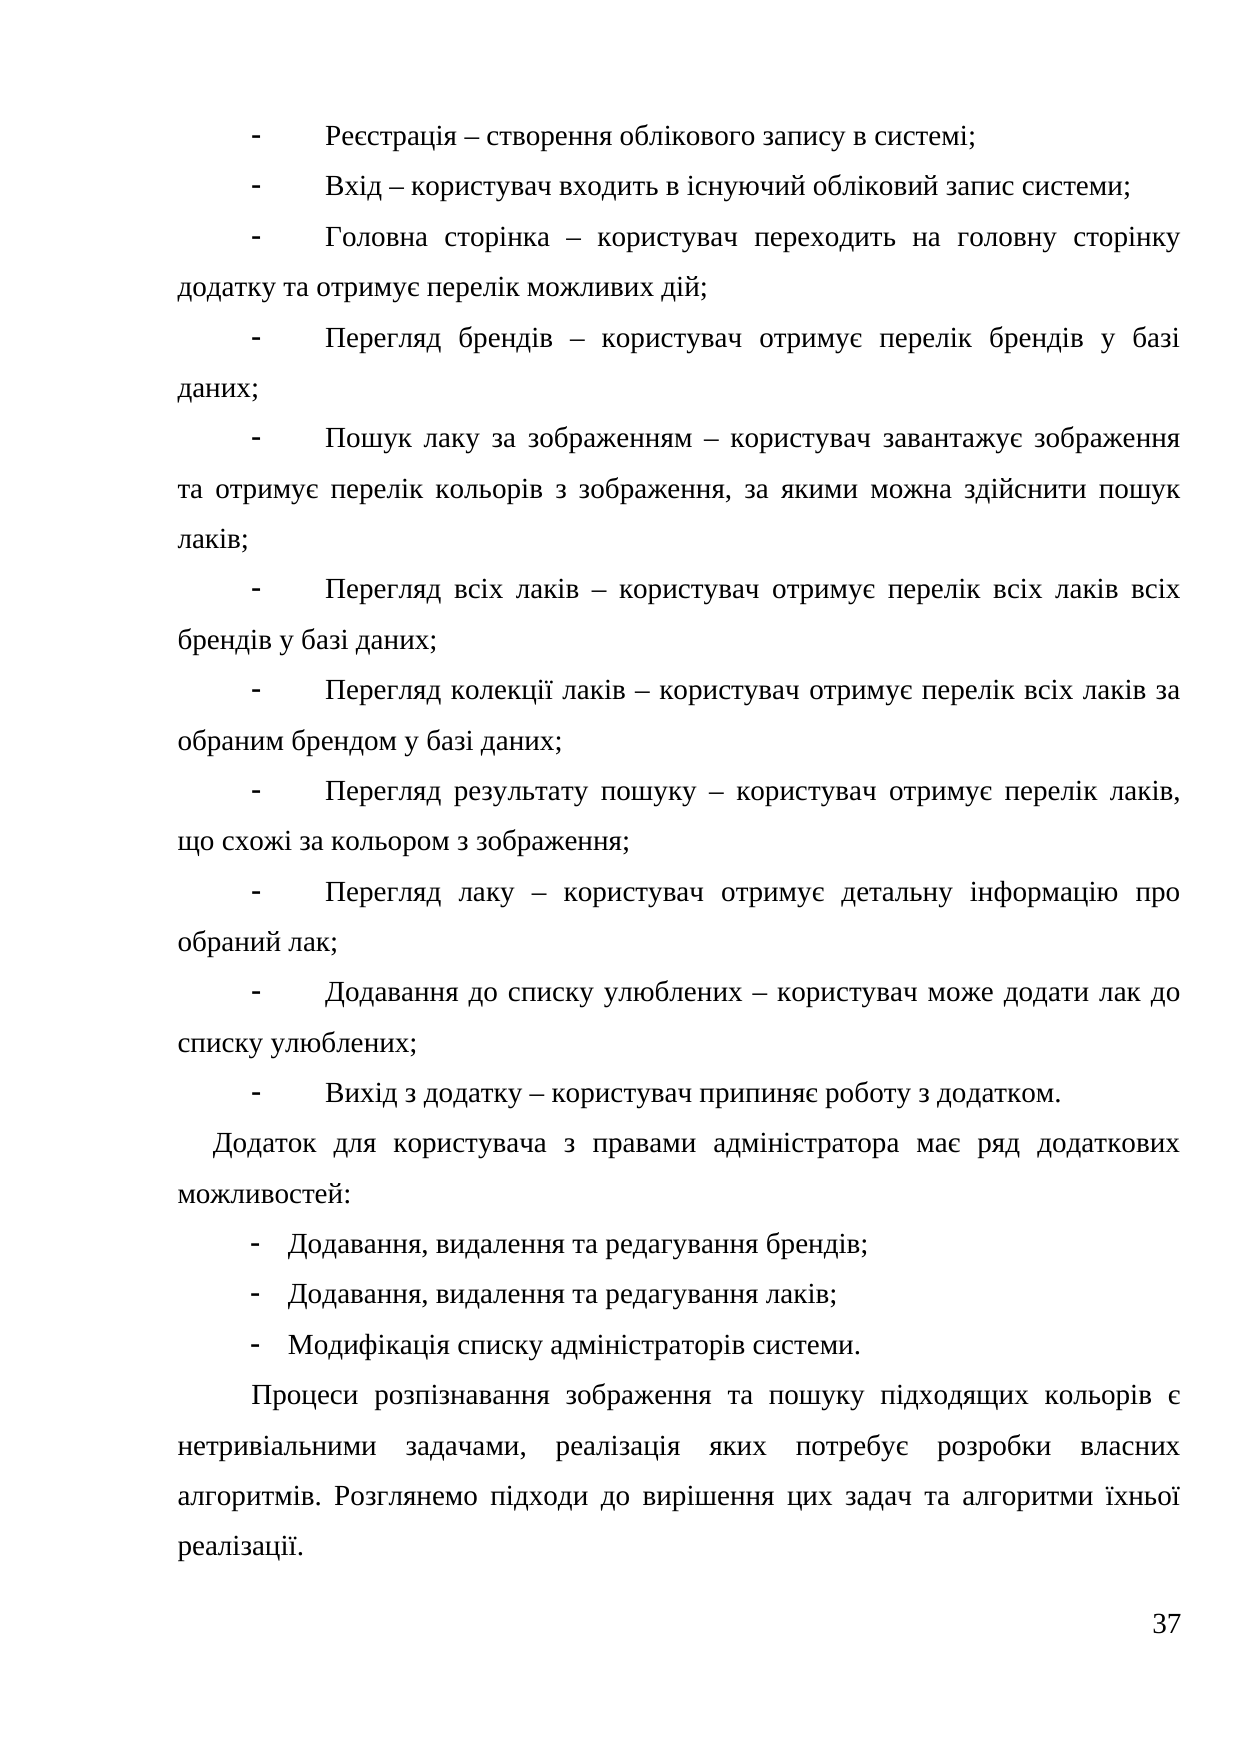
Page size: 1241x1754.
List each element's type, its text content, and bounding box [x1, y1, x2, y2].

list Перегляд брендів – користувач отримує перелік брендів у базі даних; [177, 320, 1181, 404]
list Перегляд результату пошуку – користувач отримує перелік лаків, що схожі за кольором з зображення; [177, 773, 1181, 857]
list Додавання до списку улюблених – користувач може додати лак до списку улюблених; [177, 974, 1181, 1058]
list Перегляд всіх лаків – користувач отримує перелік всіх лаків всіх брендів у базі даних; [177, 571, 1181, 655]
list Головна сторінка – користувач переходить на головну сторінку додатку та отримує перелік можливих дій; [177, 219, 1181, 303]
list Вхід – користувач входить в існуючий обліковий запис системи; [177, 168, 1181, 202]
text Процеси розпізнавання зображення та пошуку підходящих кольорів є нетривіальними задачами, реалізація яких потребує розробки власних алгоритмів. Розглянемо підходи до вирішення цих задач та алгоритми їхньої реалізації. [177, 1377, 1181, 1562]
list Модифікація списку адміністраторів системи. [250, 1327, 1181, 1361]
text Додаток для користувача з правами адміністратора має ряд додаткових можливостей: [177, 1126, 1181, 1209]
list Пошук лаку за зображенням – користувач завантажує зображення та отримує перелік кольорів з зображення, за якими можна здійснити пошук лаків; [177, 420, 1181, 555]
list Перегляд колекції лаків – користувач отримує перелік всіх лаків за обраним брендом у базі даних; [177, 672, 1181, 756]
list Додавання, видалення та редагування брендів; [250, 1226, 1181, 1260]
list Перегляд лаку – користувач отримує детальну інформацію про обраний лак; [177, 874, 1181, 958]
list Вихід з додатку – користувач припиняє роботу з додатком. [177, 1075, 1181, 1109]
list Реєстрація – створення облікового запису в системі; [177, 118, 1181, 152]
list Додавання, видалення та редагування лаків; [250, 1277, 1181, 1310]
